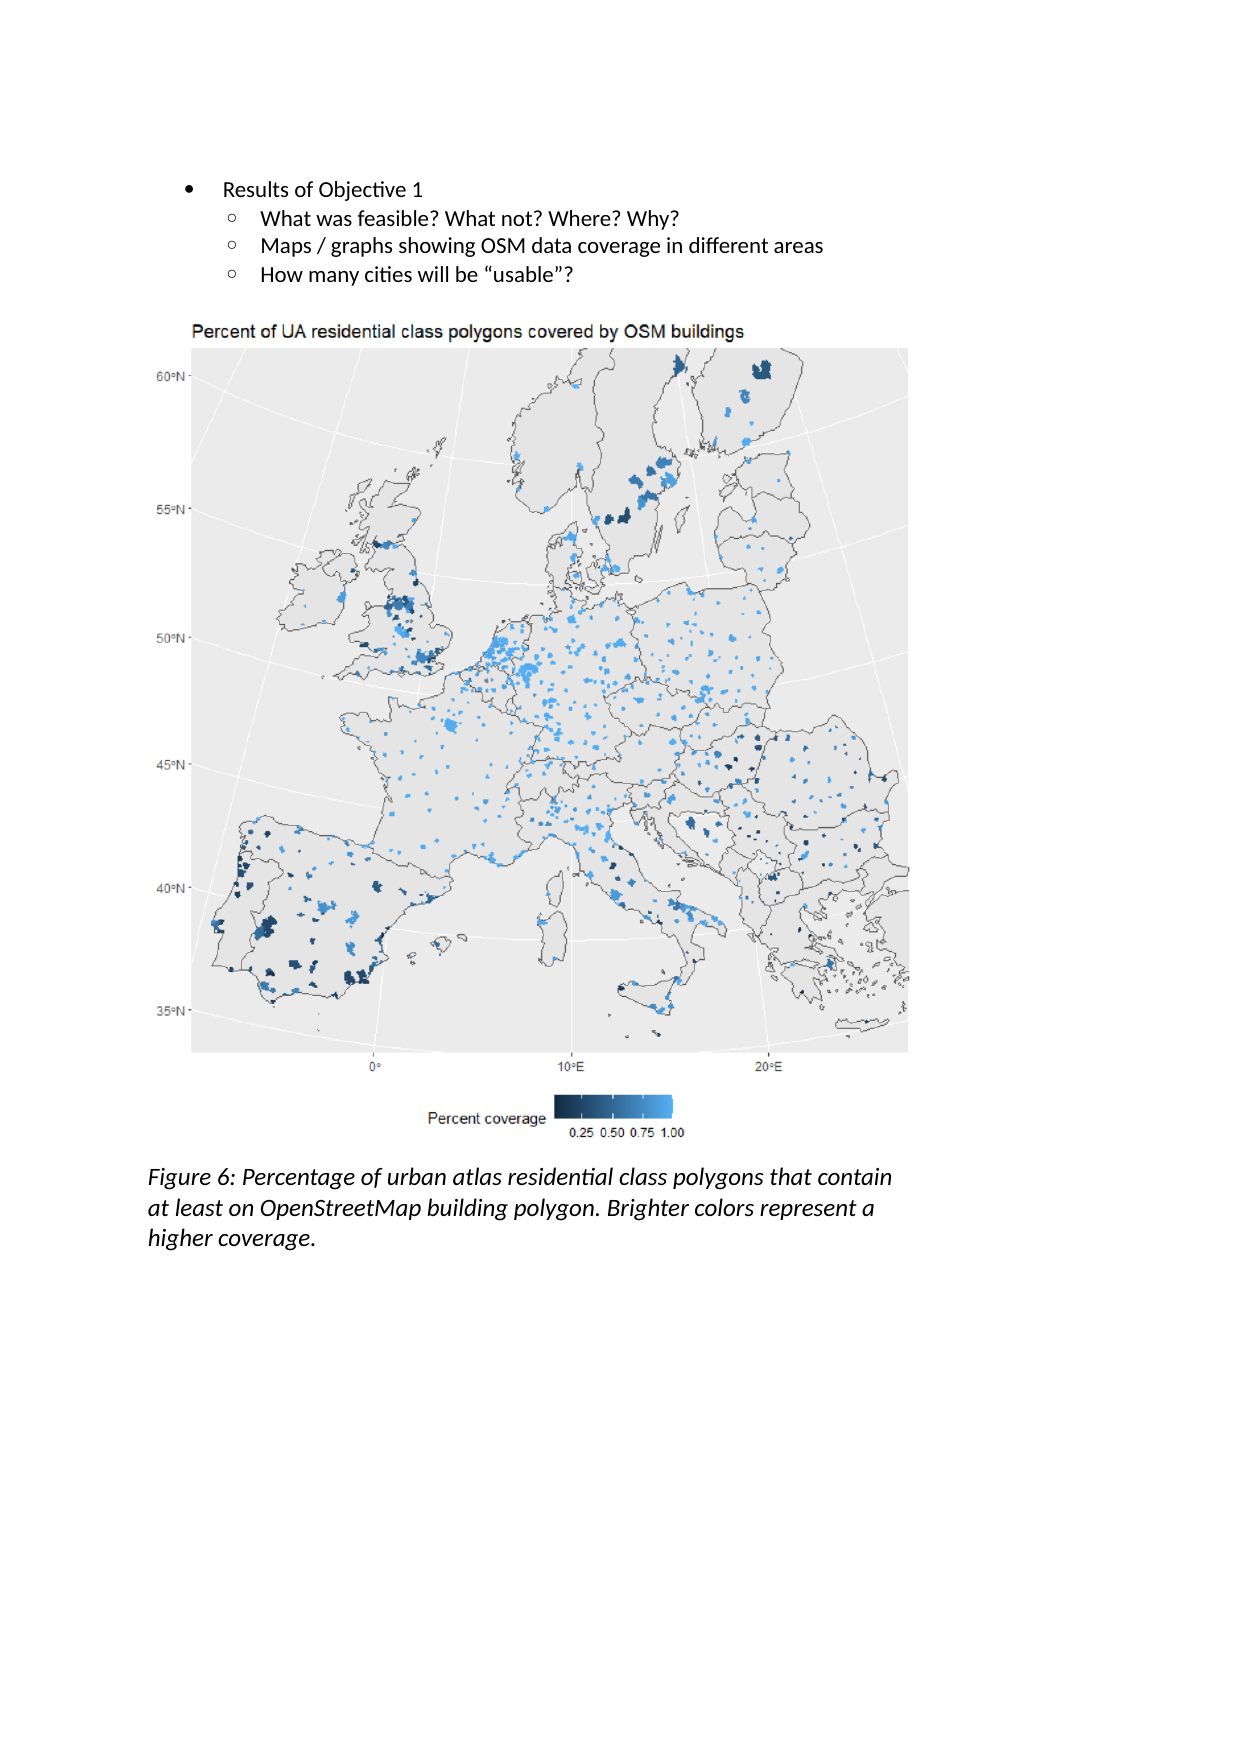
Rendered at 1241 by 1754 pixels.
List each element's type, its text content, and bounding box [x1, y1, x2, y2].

list Results of Objective 1 [185, 176, 1093, 204]
picture [147, 314, 917, 1140]
list How many cities will be “usable”? [223, 260, 1093, 288]
list What was feasible? What not? Where? Why? [223, 204, 1093, 232]
list Maps / graphs showing OSM data coverage in different areas [223, 232, 1093, 260]
